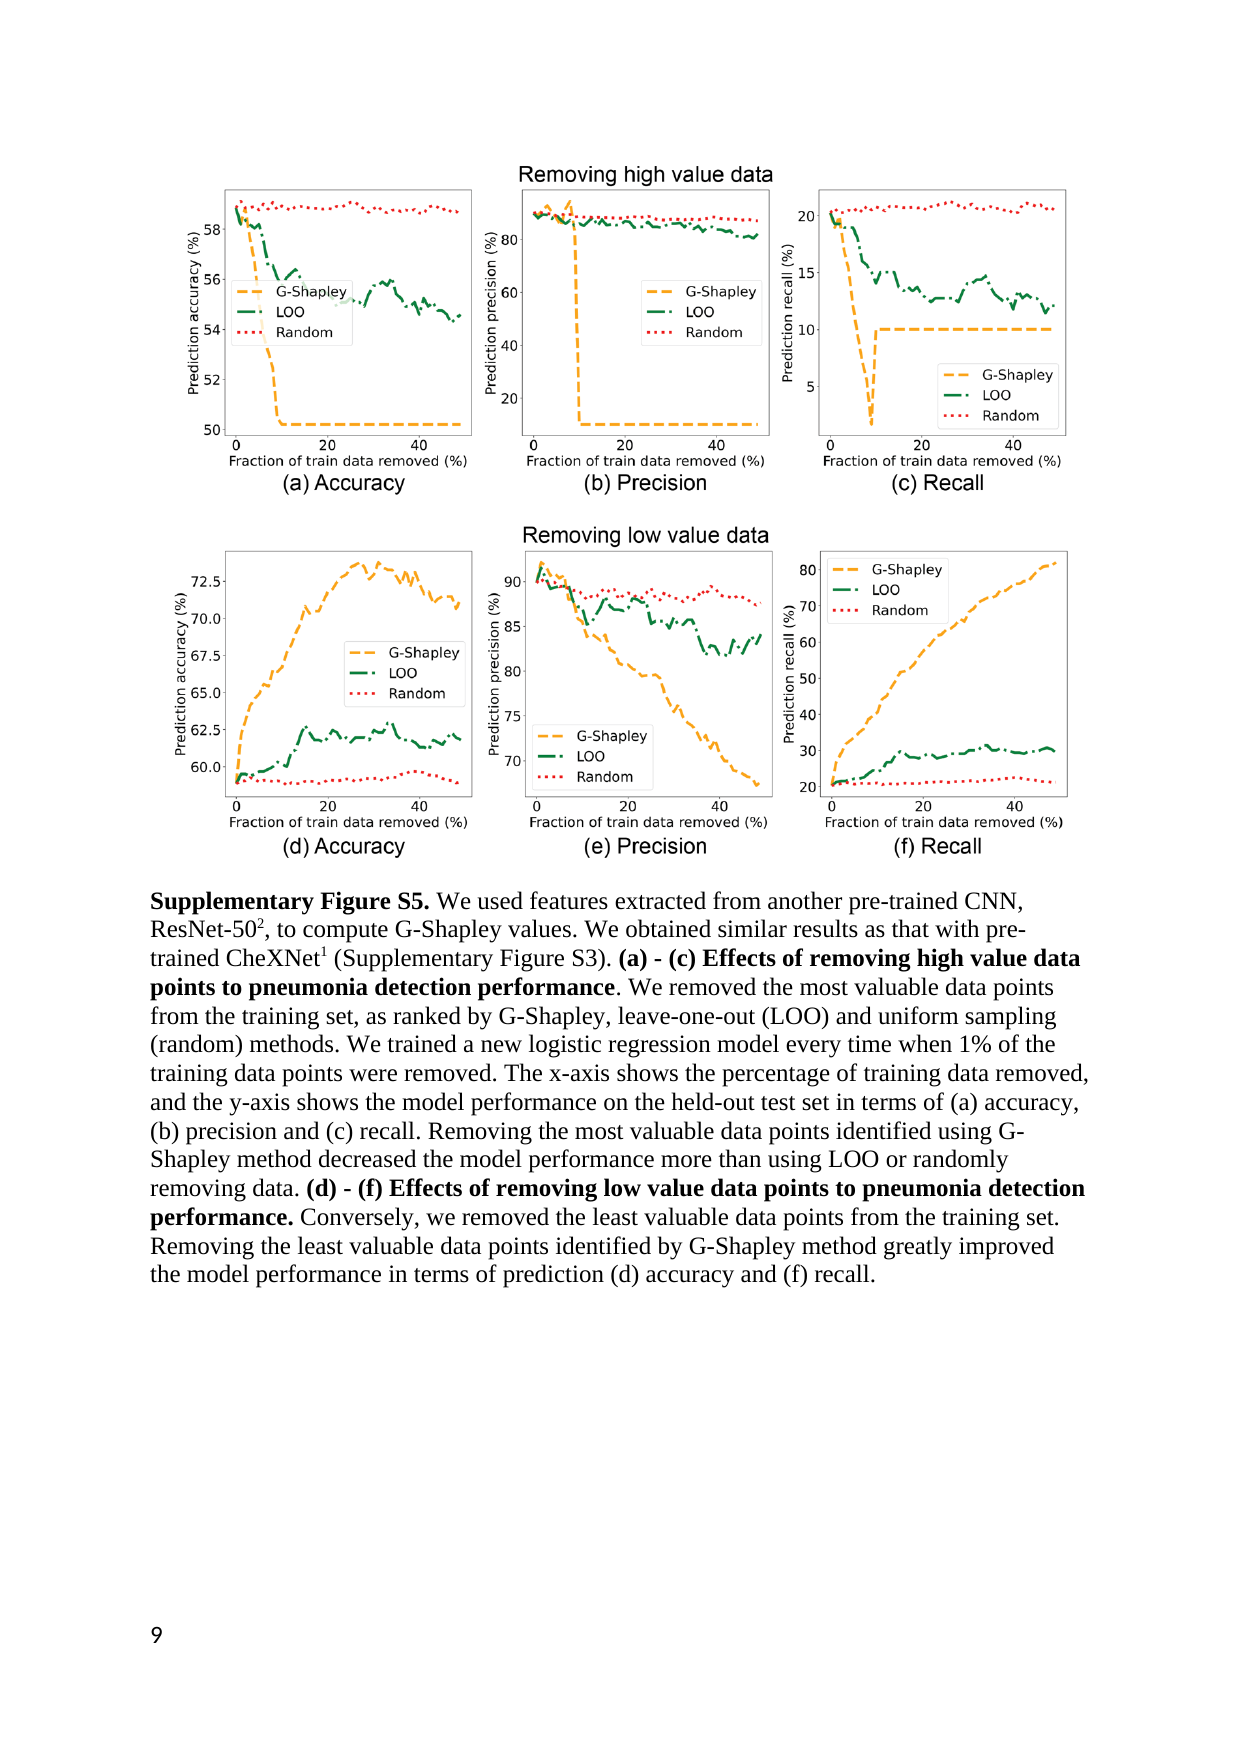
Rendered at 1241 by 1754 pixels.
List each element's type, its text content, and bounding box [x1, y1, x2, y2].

text Supplementary Figure S5. We used features extracted from another pre-trained CNN, ResNet-502, to compute G-Shapley values. We obtained similar results as that with pre-trained CheXNet1 (Supplementary Figure S3). (a) - (c) Effects of removing high value data points to pneumonia detection performance. We removed the most valuable data points from the training set, as ranked by G-Shapley, leave-one-out (LOO) and uniform sampling (random) methods. We trained a new logistic regression model every time when 1% of the training data points were removed. The x-axis shows the percentage of training data removed, and the y-axis shows the model performance on the held-out test set in terms of (a) accuracy, (b) precision and (c) recall. Removing the most valuable data points identified using G-Shapley method decreased the model performance more than using LOO or randomly removing data. (d) - (f) Effects of removing low value data points to pneumonia detection performance. Conversely, we removed the least valuable data points from the training set. Removing the least valuable data points identified by G-Shapley method greatly improved the model performance in terms of prediction (d) accuracy and (f) recall. [150, 886, 1090, 1288]
picture [150, 150, 1090, 886]
